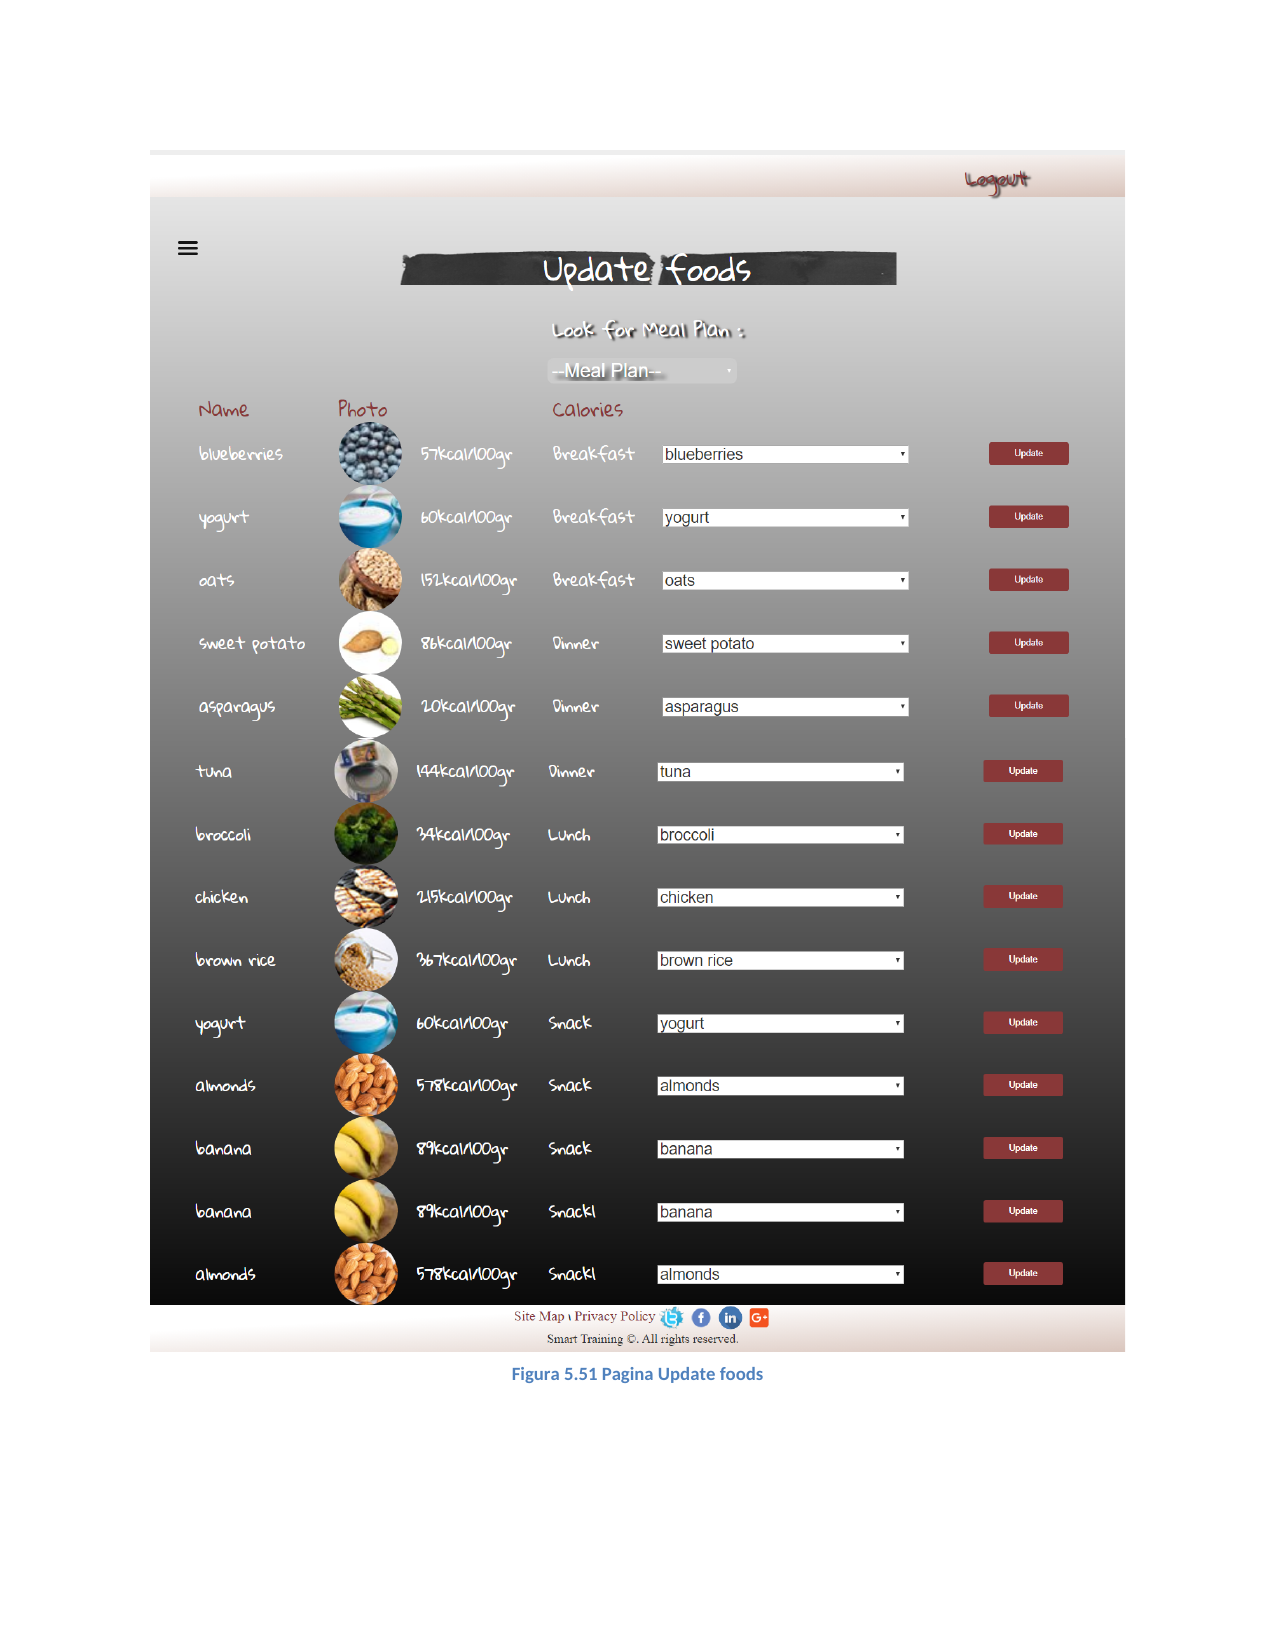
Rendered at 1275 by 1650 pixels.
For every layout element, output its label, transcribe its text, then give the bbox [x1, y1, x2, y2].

text Figura 5.51 Pagina Update foods [150, 1362, 1125, 1385]
picture [150, 150, 1125, 1358]
